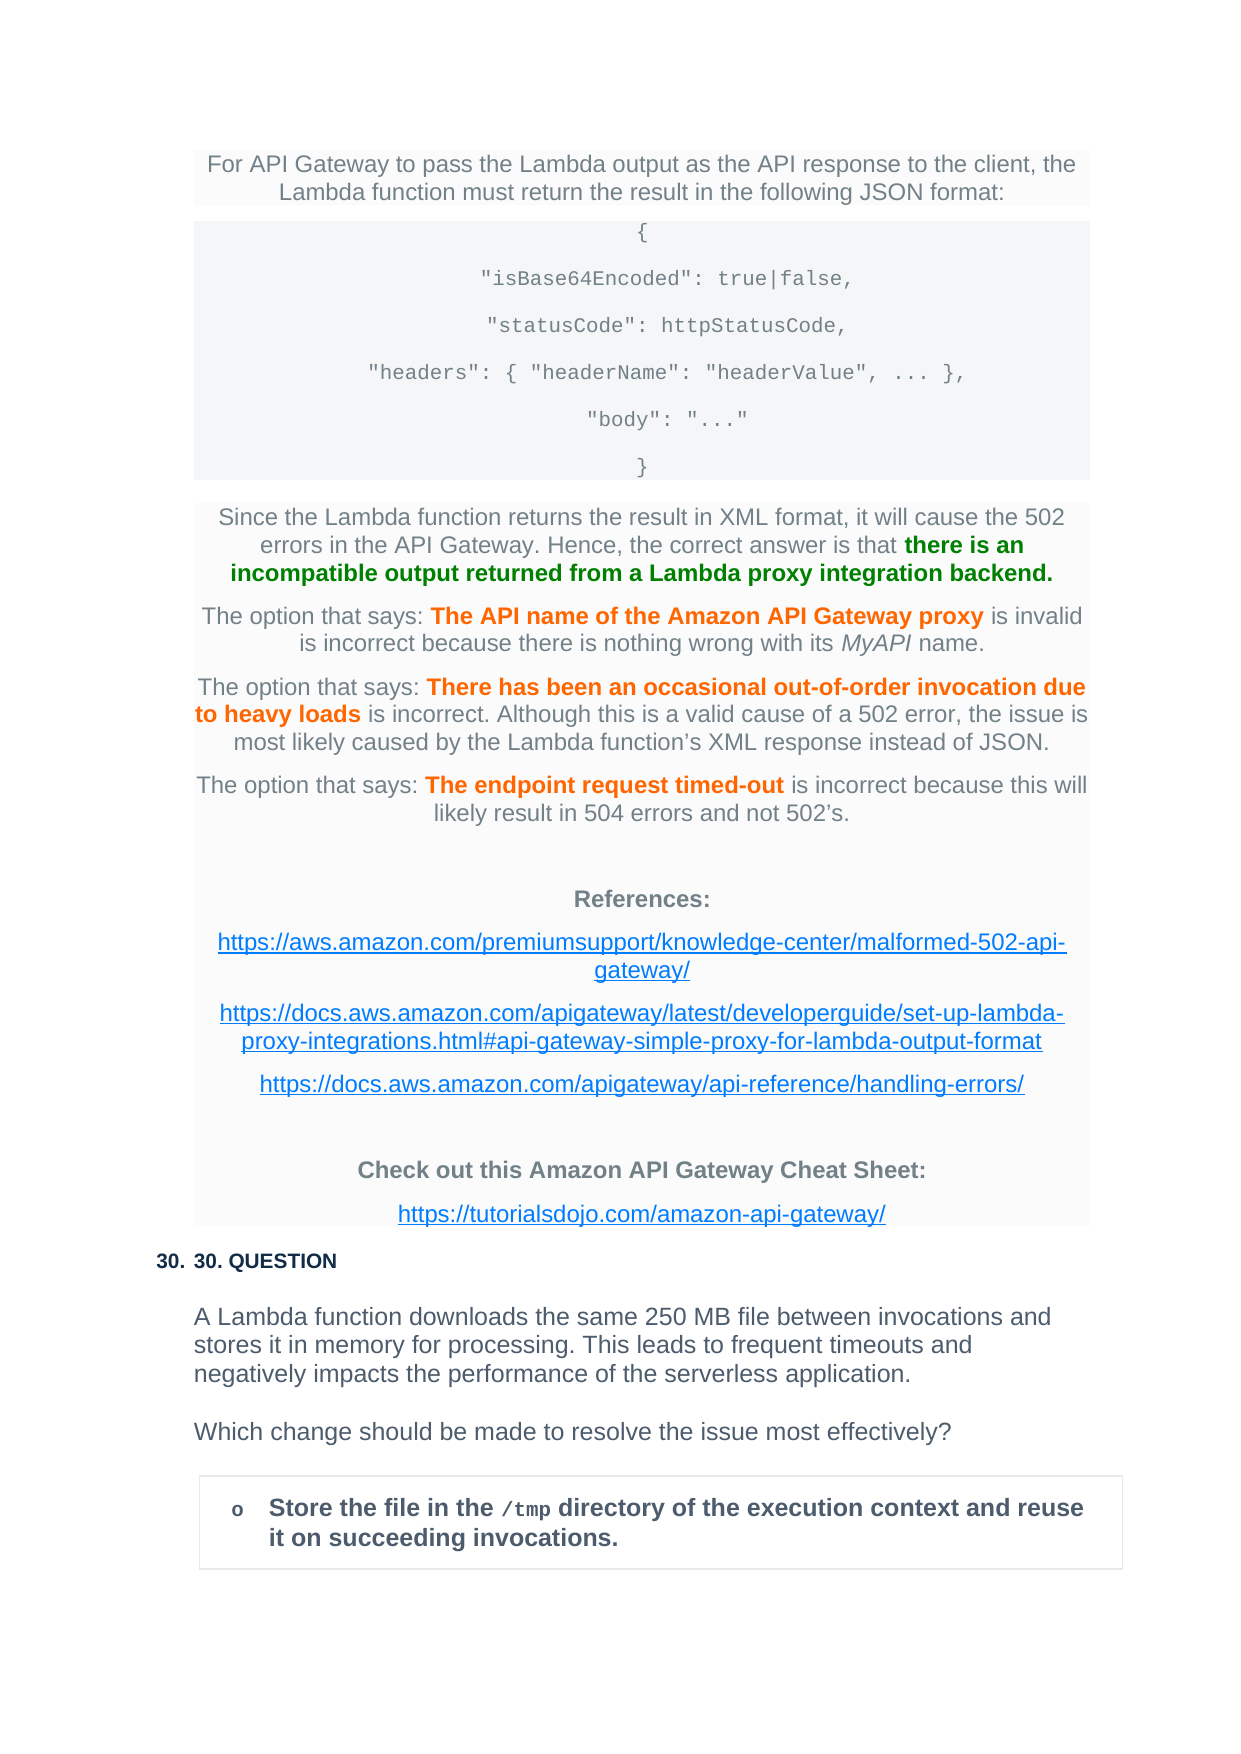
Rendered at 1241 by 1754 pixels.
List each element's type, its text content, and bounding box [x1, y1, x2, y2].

list 30. Question [156, 1240, 1090, 1273]
text The option that says: The endpoint request timed-out is incorrect because this will likely result in 504 errors and not 502’s. [194, 771, 1090, 826]
text } [194, 456, 1090, 480]
text The option that says: The API name of the Amazon API Gateway proxy is invalid is incorrect because there is nothing wrong with its MyAPI name. [194, 602, 1090, 657]
text "statusCode": httpStatusCode, [194, 315, 1090, 339]
text Which change should be made to resolve the issue most effectively? [194, 1417, 1090, 1446]
text "body": "..." [194, 409, 1090, 433]
text https://docs.aws.amazon.com/apigateway/latest/developerguide/set-up-lambda-proxy-integrations.html#api-gateway-simple-proxy-for-lambda-output-format [194, 999, 1090, 1054]
text A Lambda function downloads the same 250 MB file between invocations and stores it in memory for processing. This leads to frequent timeouts and negatively impacts the performance of the serverless application. [194, 1302, 1090, 1388]
text For API Gateway to pass the Lambda output as the API response to the client, the Lambda function must return the result in the following JSON format: [194, 150, 1090, 205]
text https://aws.amazon.com/premiumsupport/knowledge-center/malformed-502-api-gateway/ [194, 928, 1090, 983]
text https://tutorialsdojo.com/amazon-api-gateway/ [194, 1200, 1090, 1227]
text Check out this Amazon API Gateway Cheat Sheet: [194, 1156, 1090, 1184]
text Since the Lambda function returns the result in XML format, it will cause the 502 errors in the API Gateway. Hence, the correct answer is that there is an incompatible output returned from a Lambda proxy integration backend. [194, 503, 1090, 586]
text https://docs.aws.amazon.com/apigateway/api-reference/handling-errors/ [194, 1070, 1090, 1098]
text The option that says: There has been an occasional out-of-order invocation due to heavy loads is incorrect. Although this is a valid cause of a 502 error, the issue is most likely caused by the Lambda function’s XML response instead of JSON. [194, 673, 1090, 755]
text { [194, 221, 1090, 244]
text "headers": { "headerName": "headerValue", ... }, [194, 362, 1090, 386]
text "isBase64Encoded": true|false, [194, 268, 1090, 292]
list Store the file in the /tmp directory of the execution context and reuse it on succeeding invocations. [200, 1477, 1122, 1568]
text References: [194, 885, 1090, 913]
